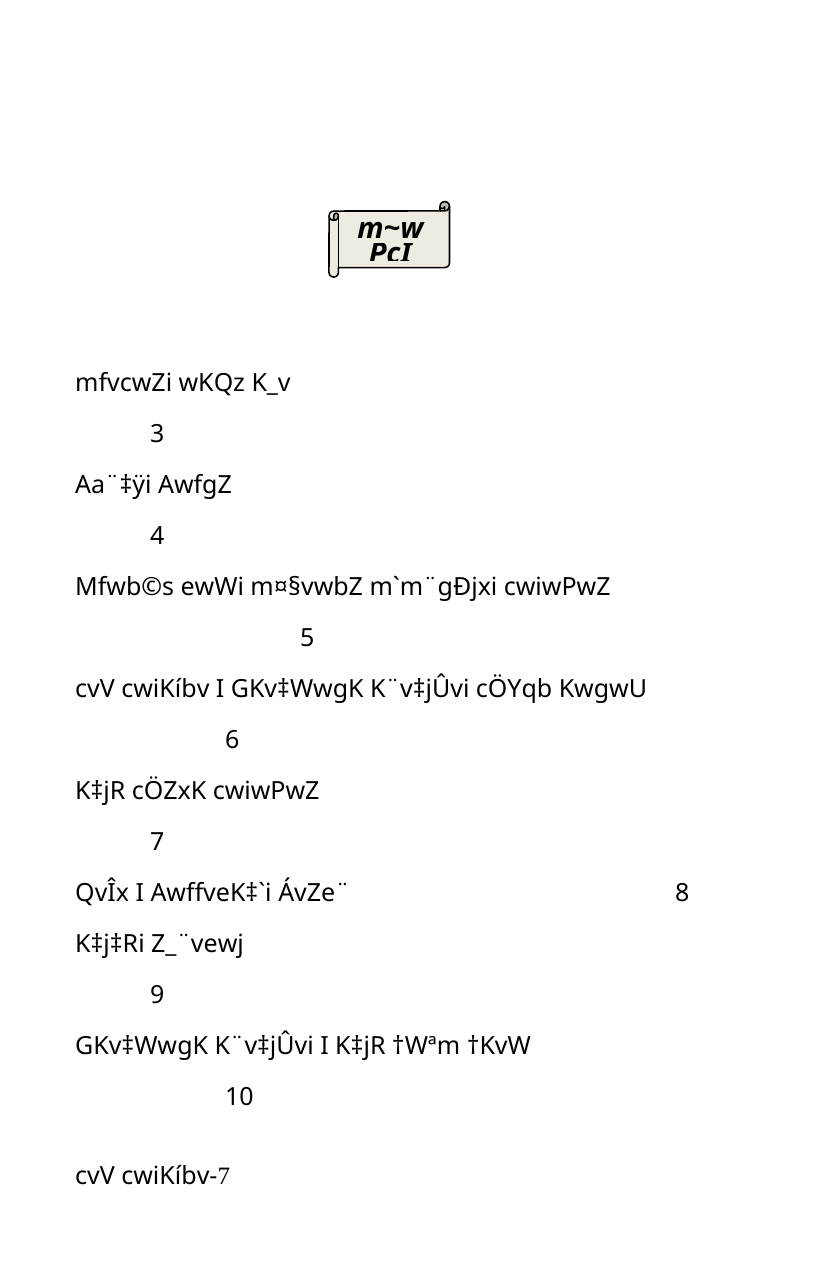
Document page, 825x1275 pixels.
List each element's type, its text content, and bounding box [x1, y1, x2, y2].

text GKv‡WwgK K¨v‡jÛvi I K‡jR †Wªm †KvW 10 [75, 1028, 731, 1113]
text mfvcwZi wKQz K_v 3 [75, 364, 731, 449]
text K‡j‡Ri Z_¨vewj 9 [75, 926, 731, 1011]
text Aa¨‡ÿi AwfgZ 4 [75, 467, 731, 552]
text K‡jR cÖZxK cwiwPwZ 7 [75, 773, 731, 858]
text QvÎx I AwffveK‡`i ÁvZe¨ 8 [75, 875, 731, 909]
text Mfwb©s ewWi m¤§vwbZ m`m¨gÐjxi cwiwPwZ 5 [75, 569, 731, 654]
text cvV cwiKíbv I GKv‡WwgK K¨v‡jÛvi cÖYqb KwgwU 6 [75, 671, 731, 756]
